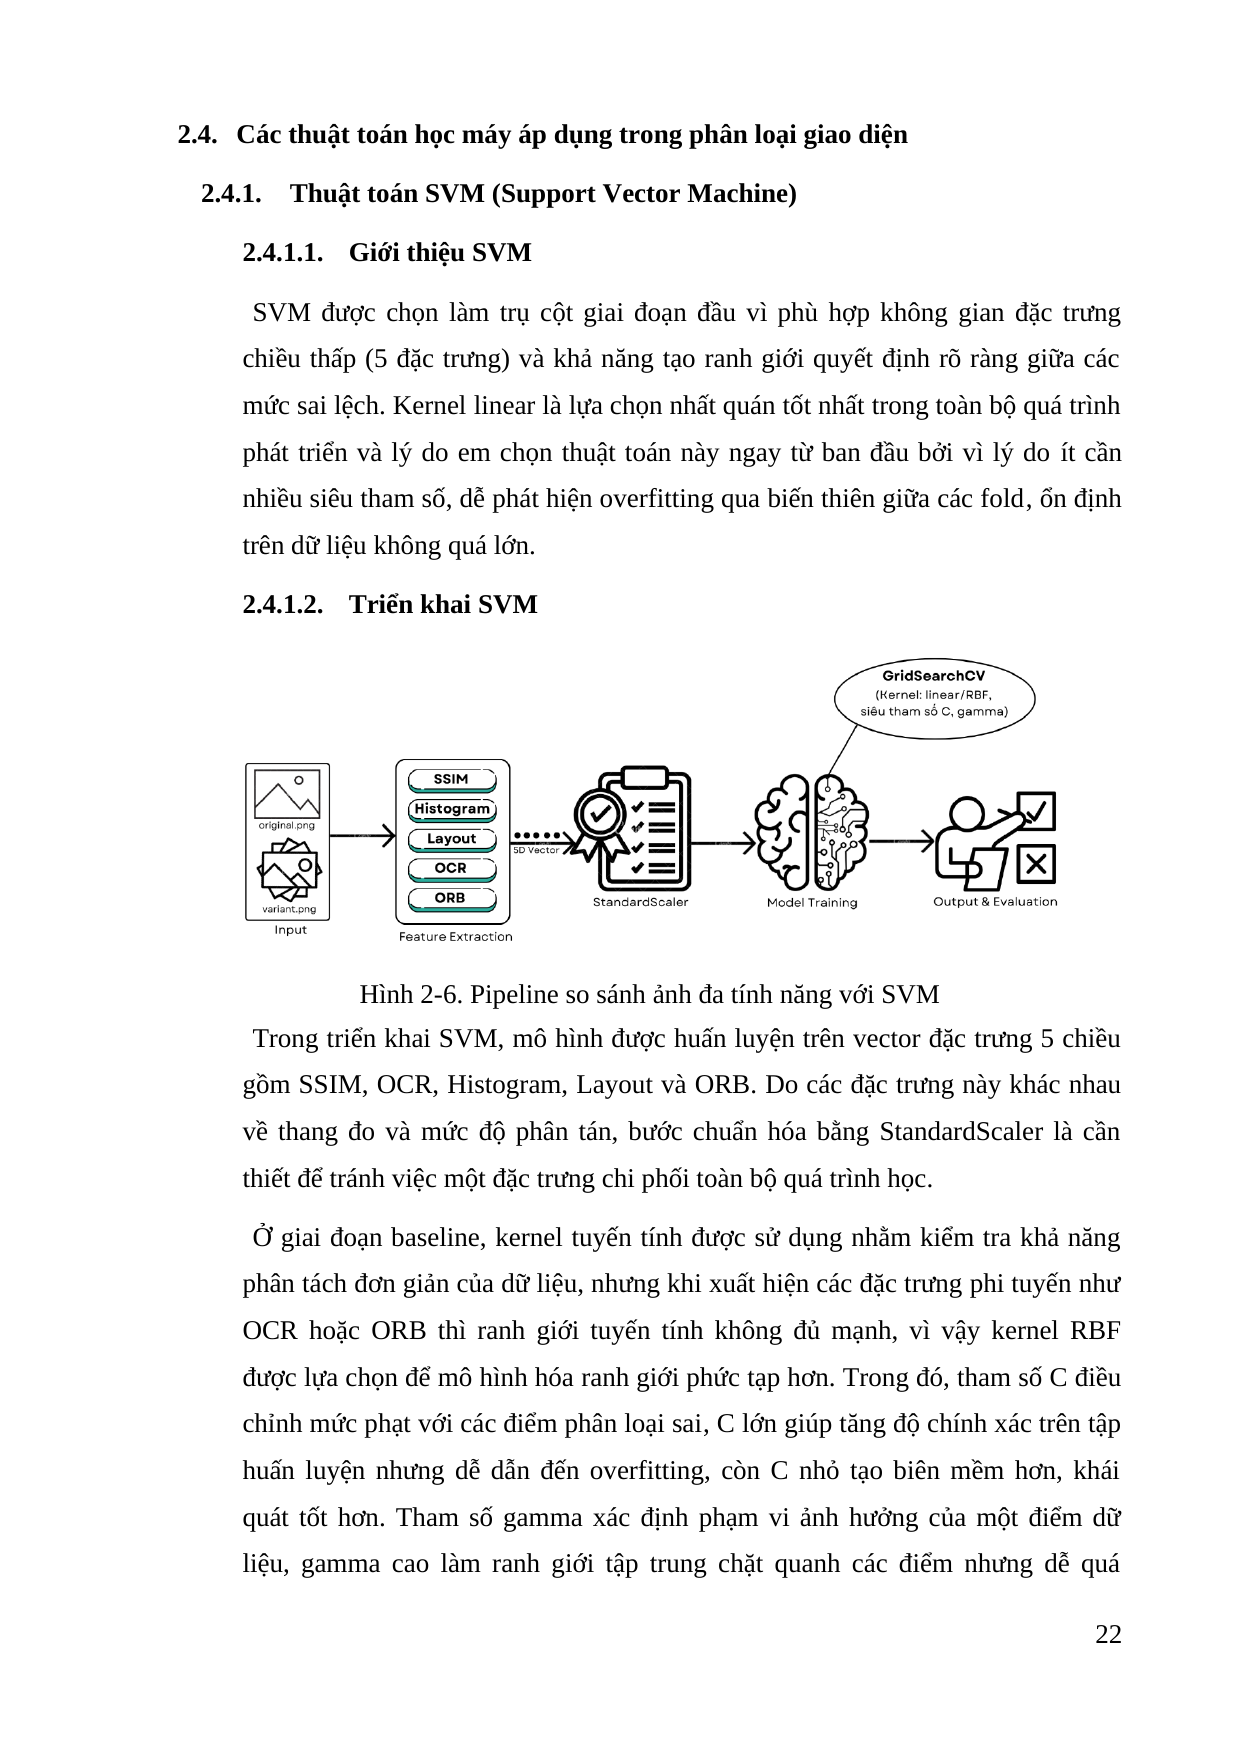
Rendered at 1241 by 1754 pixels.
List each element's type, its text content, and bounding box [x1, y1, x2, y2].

subtitle Thuật toán SVM (Support Vector Machine) [201, 177, 1122, 208]
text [242, 1221, 1122, 1579]
picture [229, 647, 1070, 951]
text SVM được chọn làm trụ cột giai đoạn đầu vì phù hợp không gian đặc trưng chiều thấp (5 đặc trưng) và khả năng tạo ranh giới quyết định rõ ràng giữa các mức sai lệch. Kernel linear là lựa chọn nhất quán tốt nhất trong toàn bộ quá trình phát triển và lý do em chọn thuật toán này ngay từ ban đầu bởi vì lý do ít cần nhiều siêu tham số, dễ phát hiện overfitting qua biến thiên giữa các fold, ổn định trên dữ liệu không quá lớn. [242, 296, 1122, 560]
subtitle Giới thiệu SVM [242, 236, 1122, 268]
subtitle Các thuật toán học máy áp dụng trong phân loại giao diện [177, 118, 1122, 149]
subtitle Triển khai SVM [242, 588, 1122, 619]
text Trong triển khai SVM, mô hình được huấn luyện trên vector đặc trưng 5 chiều gồm SSIM, OCR, Histogram, Layout và ORB. Do các đặc trưng này khác nhau về thang đo và mức độ phân tán, bước chuẩn hóa bằng StandardScaler là cần thiết để tránh việc một đặc trưng chi phối toàn bộ quá trình học. [242, 1022, 1122, 1193]
